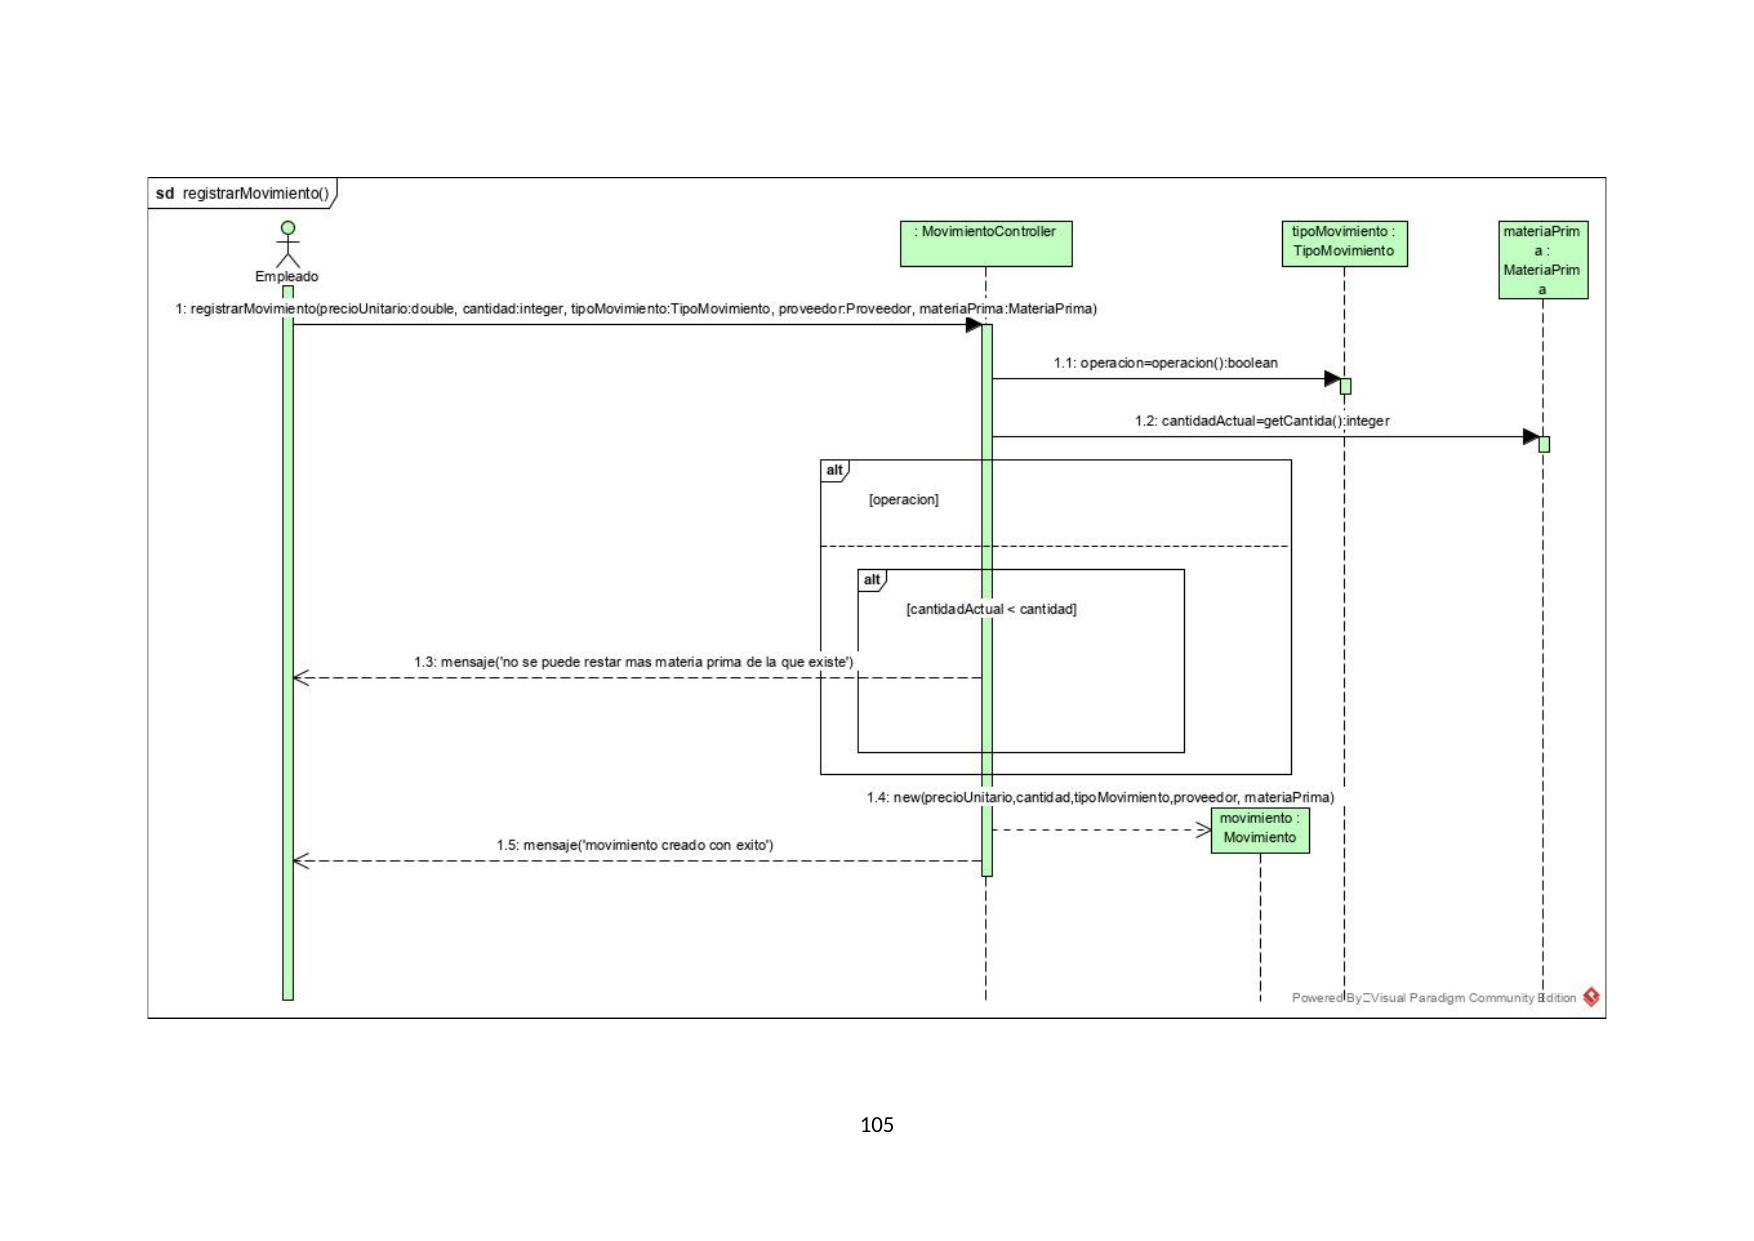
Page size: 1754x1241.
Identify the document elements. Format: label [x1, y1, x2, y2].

picture [147, 177, 1607, 1019]
